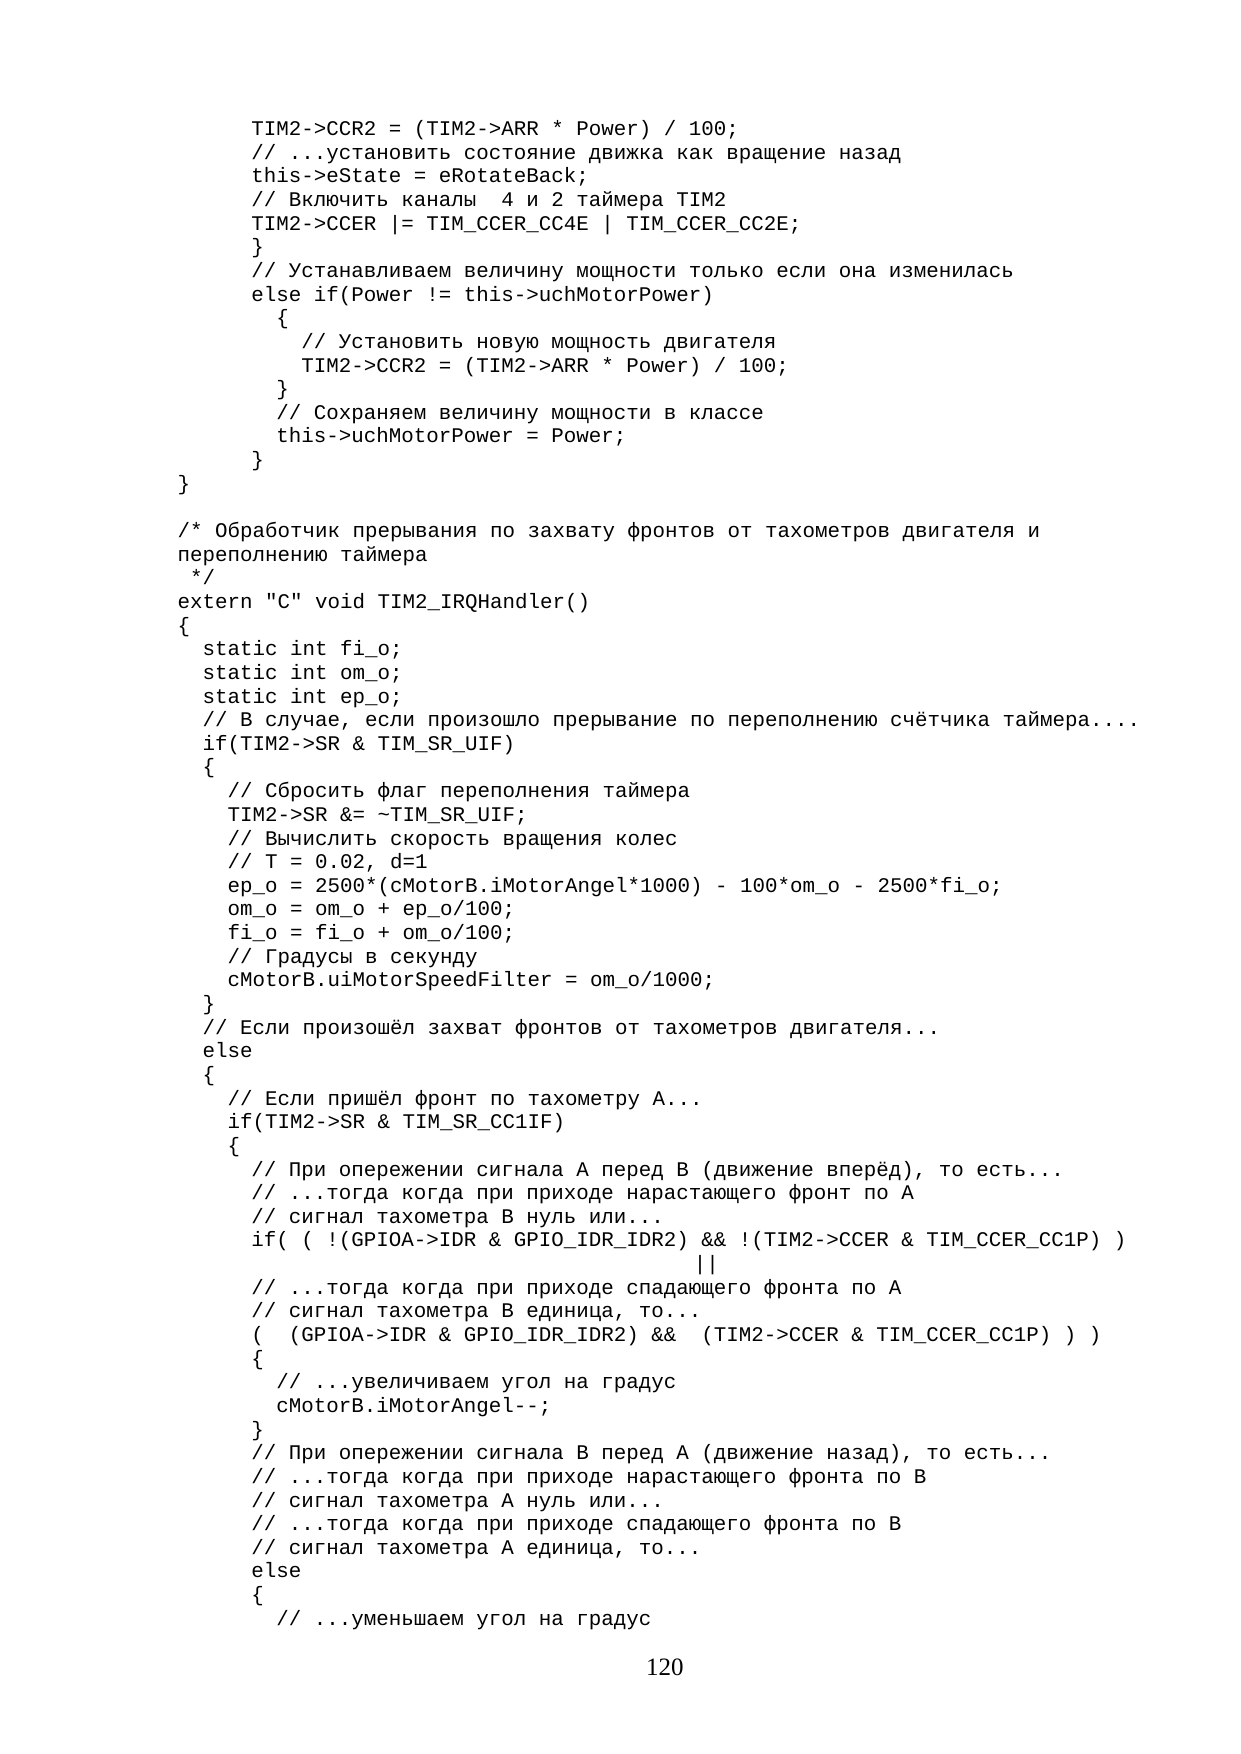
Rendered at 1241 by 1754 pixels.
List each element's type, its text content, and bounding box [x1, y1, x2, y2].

text else [177, 1561, 1152, 1584]
text else [177, 1040, 1152, 1064]
text // сигнал тахометра В единица, то... [177, 1300, 1152, 1324]
text this->eState = eRotateBack; [177, 165, 1152, 189]
text // сигнал тахометра B нуль или... [177, 1206, 1152, 1229]
text fi_o = fi_o + om_o/100; [177, 922, 1152, 946]
text { [177, 1064, 1152, 1088]
text cMotorB.iMotorAngel--; [177, 1395, 1152, 1419]
text // ...тогда когда при приходе нарастающего фронта по В [177, 1466, 1152, 1489]
text else if(Power != this->uchMotorPower) [177, 284, 1152, 307]
text // В случае, если произошло прерывание по переполнению счётчика таймера.... [177, 709, 1152, 733]
text // Вычислить скорость вращения колес [177, 827, 1152, 851]
text // Градусы в секунду [177, 946, 1152, 969]
text { [177, 615, 1152, 638]
text // Сбросить флаг переполнения таймера [177, 780, 1152, 804]
text // ...тогда когда при приходе спадающего фронта по В [177, 1513, 1152, 1537]
text // Сохраняем величину мощности в классе [177, 402, 1152, 426]
text ep_o = 2500*(cMotorB.iMotorAngel*1000) - 100*om_o - 2500*fi_o; [177, 875, 1152, 898]
text // ...уменьшаем угол на градус [177, 1608, 1152, 1631]
text static int ep_o; [177, 686, 1152, 709]
text // ...тогда когда при приходе спадающего фронта по А [177, 1277, 1152, 1300]
text TIM2->CCR2 = (TIM2->ARR * Power) / 100; [177, 354, 1152, 378]
text static int om_o; [177, 662, 1152, 686]
text TIM2->CCER |= TIM_CCER_CC4E | TIM_CCER_CC2E; [177, 213, 1152, 236]
text */ [177, 567, 1152, 591]
text } [177, 449, 1152, 473]
text // сигнал тахометра А единица, то... [177, 1537, 1152, 1561]
text TIM2->SR &= ~TIM_SR_UIF; [177, 804, 1152, 827]
text extern "C" void TIM2_IRQHandler() [177, 591, 1152, 615]
text } [177, 993, 1152, 1017]
text this->uchMotorPower = Power; [177, 426, 1152, 449]
text // Устанавливаем величину мощности только если она изменилась [177, 260, 1152, 284]
text ( (GPIOA->IDR & GPIO_IDR_IDR2) && (TIM2->CCER & TIM_CCER_CC1P) ) ) [177, 1324, 1152, 1348]
text { [177, 1584, 1152, 1608]
text { [177, 1348, 1152, 1371]
text om_o = om_o + ep_o/100; [177, 898, 1152, 922]
text static int fi_o; [177, 638, 1152, 662]
text // сигнал тахометра А нуль или... [177, 1489, 1152, 1513]
text // При опережении сигнала A перед B (движение вперёд), то есть... [177, 1158, 1152, 1182]
text // ...увеличиваем угол на градус [177, 1371, 1152, 1395]
text // T = 0.02, d=1 [177, 851, 1152, 875]
text // Если произошёл захват фронтов от тахометров двигателя... [177, 1017, 1152, 1040]
text if(TIM2->SR & TIM_SR_UIF) [177, 733, 1152, 757]
text } [177, 378, 1152, 402]
text || [177, 1253, 1152, 1277]
text } [177, 473, 1152, 496]
text if(TIM2->SR & TIM_SR_CC1IF) [177, 1111, 1152, 1135]
text TIM2->CCR2 = (TIM2->ARR * Power) / 100; [177, 118, 1152, 142]
text // При опережении сигнала B перед A (движение назад), то есть... [177, 1442, 1152, 1466]
text /* Обработчик прерывания по захвату фронтов от тахометров двигателя и переполнению таймера [177, 520, 1152, 567]
text } [177, 1419, 1152, 1442]
text // Установить новую мощность двигателя [177, 331, 1152, 354]
text if( ( !(GPIOA->IDR & GPIO_IDR_IDR2) && !(TIM2->CCER & TIM_CCER_CC1P) ) [177, 1229, 1152, 1253]
text cMotorB.uiMotorSpeedFilter = om_o/1000; [177, 969, 1152, 993]
text // ...тогда когда при приходе нарастающего фронт по А [177, 1182, 1152, 1206]
text { [177, 757, 1152, 780]
text // ...установить состояние движка как вращение назад [177, 142, 1152, 165]
text } [177, 236, 1152, 260]
text // Если пришёл фронт по тахометру A... [177, 1088, 1152, 1111]
text { [177, 1135, 1152, 1158]
text // Включить каналы 4 и 2 таймера TIM2 [177, 189, 1152, 213]
text { [177, 307, 1152, 331]
